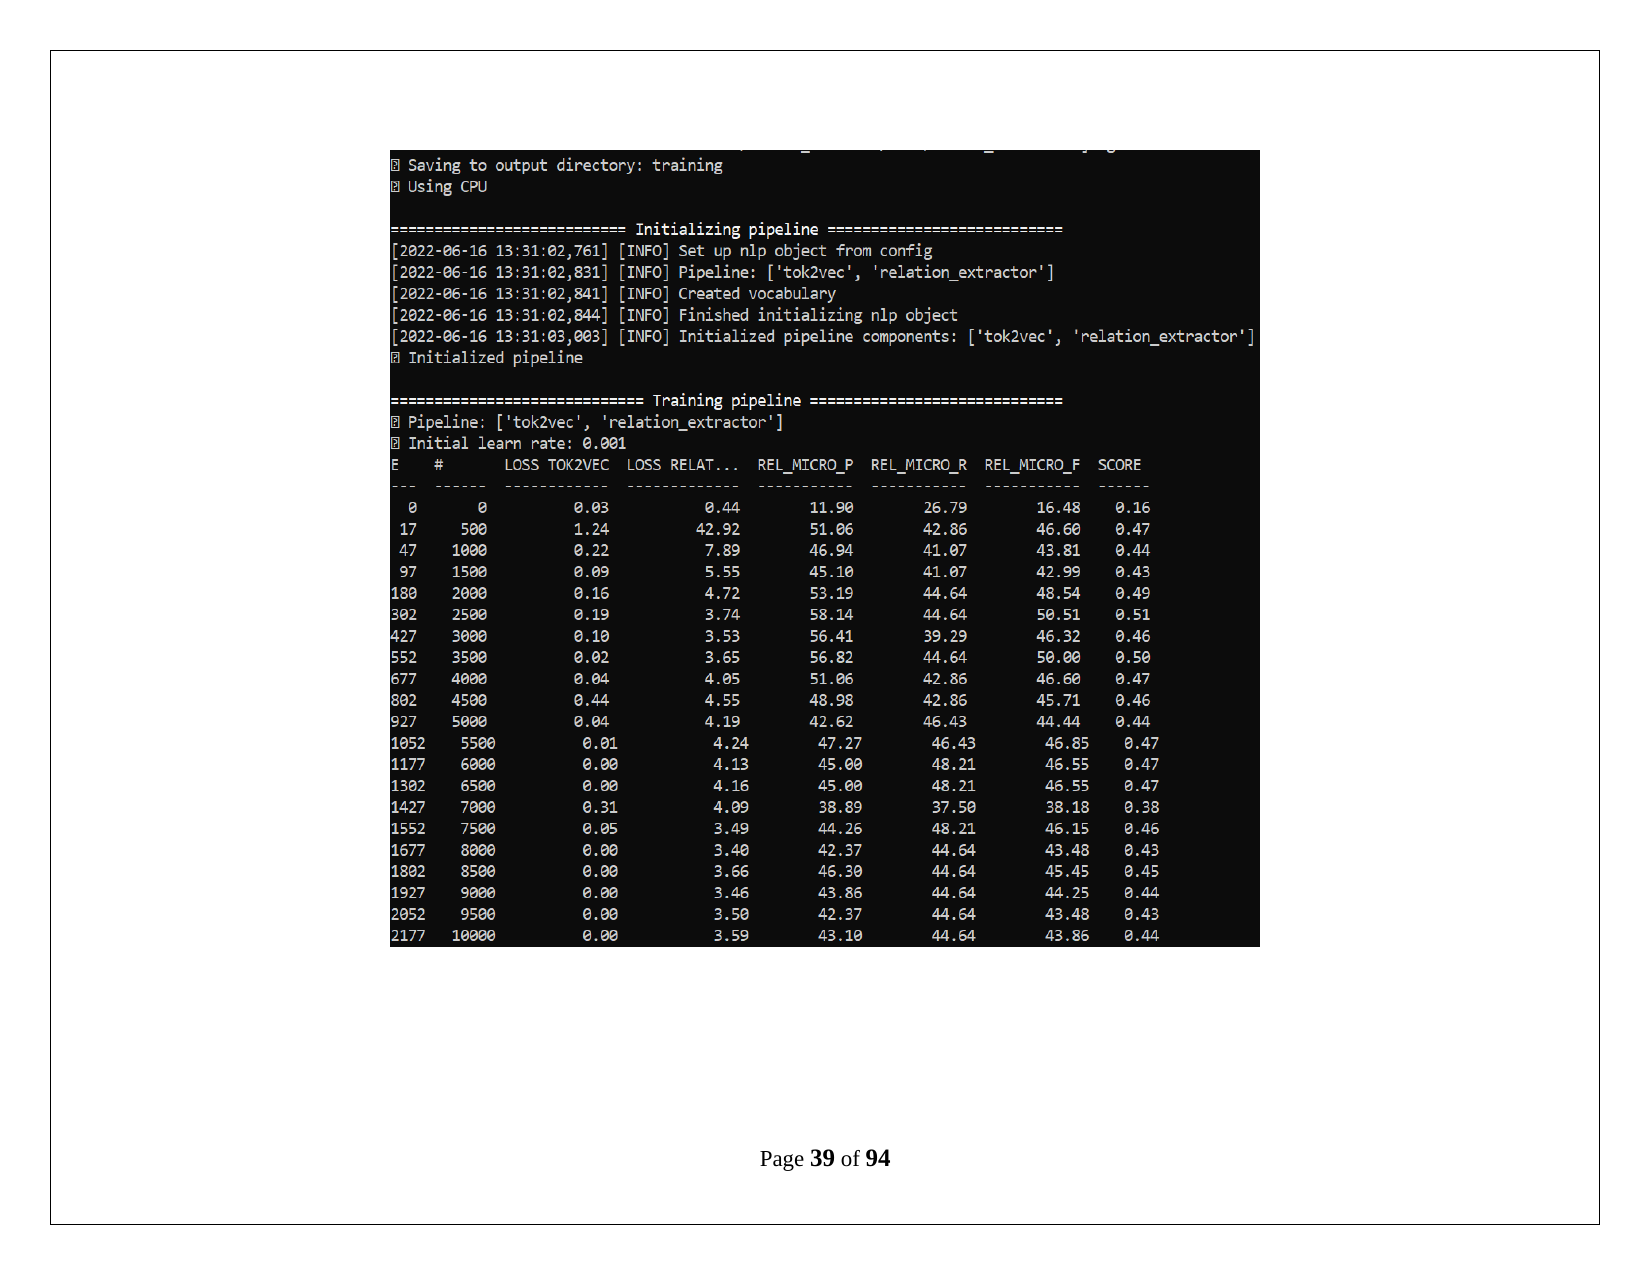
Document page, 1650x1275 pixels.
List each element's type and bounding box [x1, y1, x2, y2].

picture [390, 150, 1260, 947]
